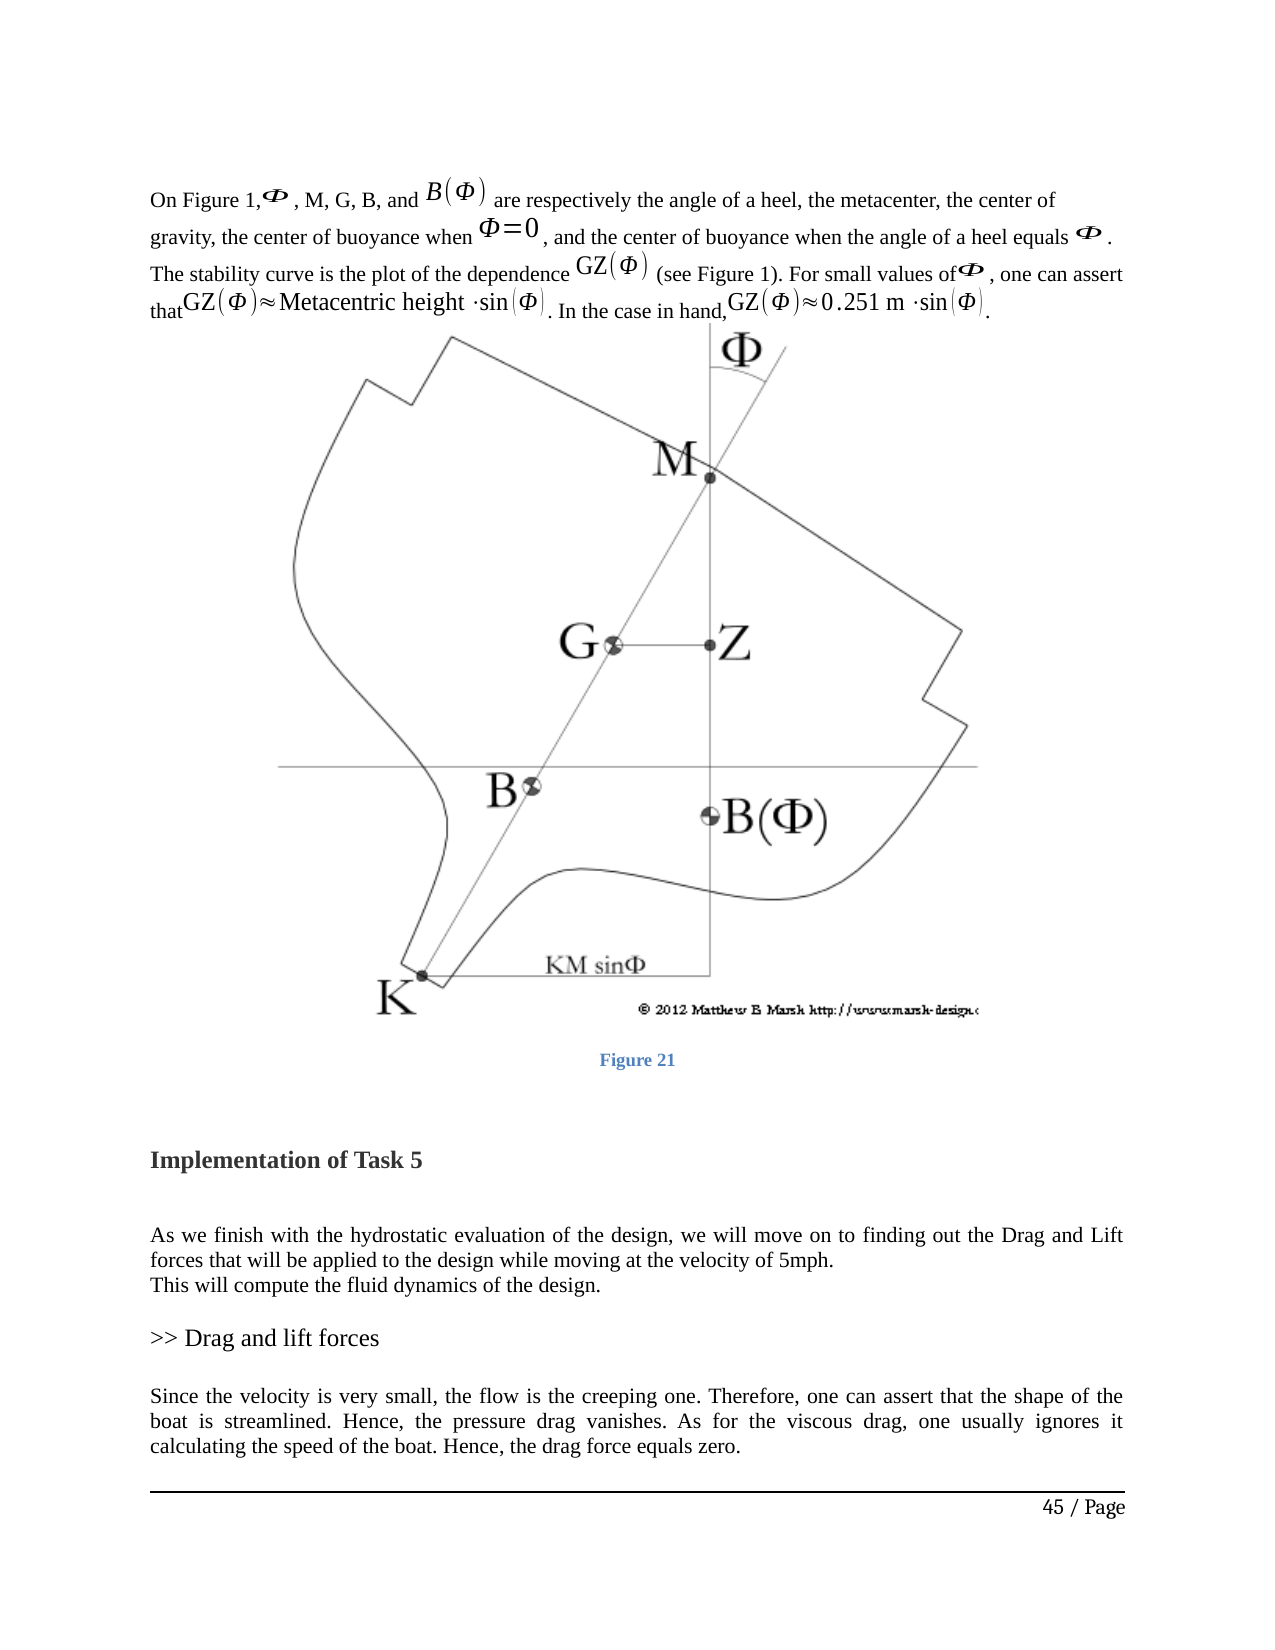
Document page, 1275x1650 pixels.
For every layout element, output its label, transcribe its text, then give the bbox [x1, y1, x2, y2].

text >> Drag and lift forces [150, 1323, 1125, 1351]
text Since the velocity is very small, the flow is the creeping one. Therefore, one can assert that the shape of the boat is streamlined. Hence, the pressure drag vanishes. As for the viscous drag, one usually ignores it calculating the speed of the boat. Hence, the drag force equals zero. [150, 1383, 1125, 1458]
subtitle Implementation of Task 5 [150, 1145, 1125, 1174]
text Figure 21 [150, 1049, 1125, 1071]
text As we finish with the hydrostatic evaluation of the design, we will move on to finding out the Drag and Lift forces that will be applied to the design while moving at the velocity of 5mph. [150, 1222, 1125, 1272]
text On Figure 1,, M, G, B, and are respectively the angle of a heel, the metacenter, the center of gravity, the center of buoyance when , and the center of buoyance when the angle of a heel equals . The stability curve is the plot of the dependence (see Figure 1). For small values of, one can assert that. In the case in hand,. [150, 175, 1125, 323]
text This will compute the fluid dynamics of the design. [150, 1272, 1125, 1297]
picture [276, 323, 999, 1049]
